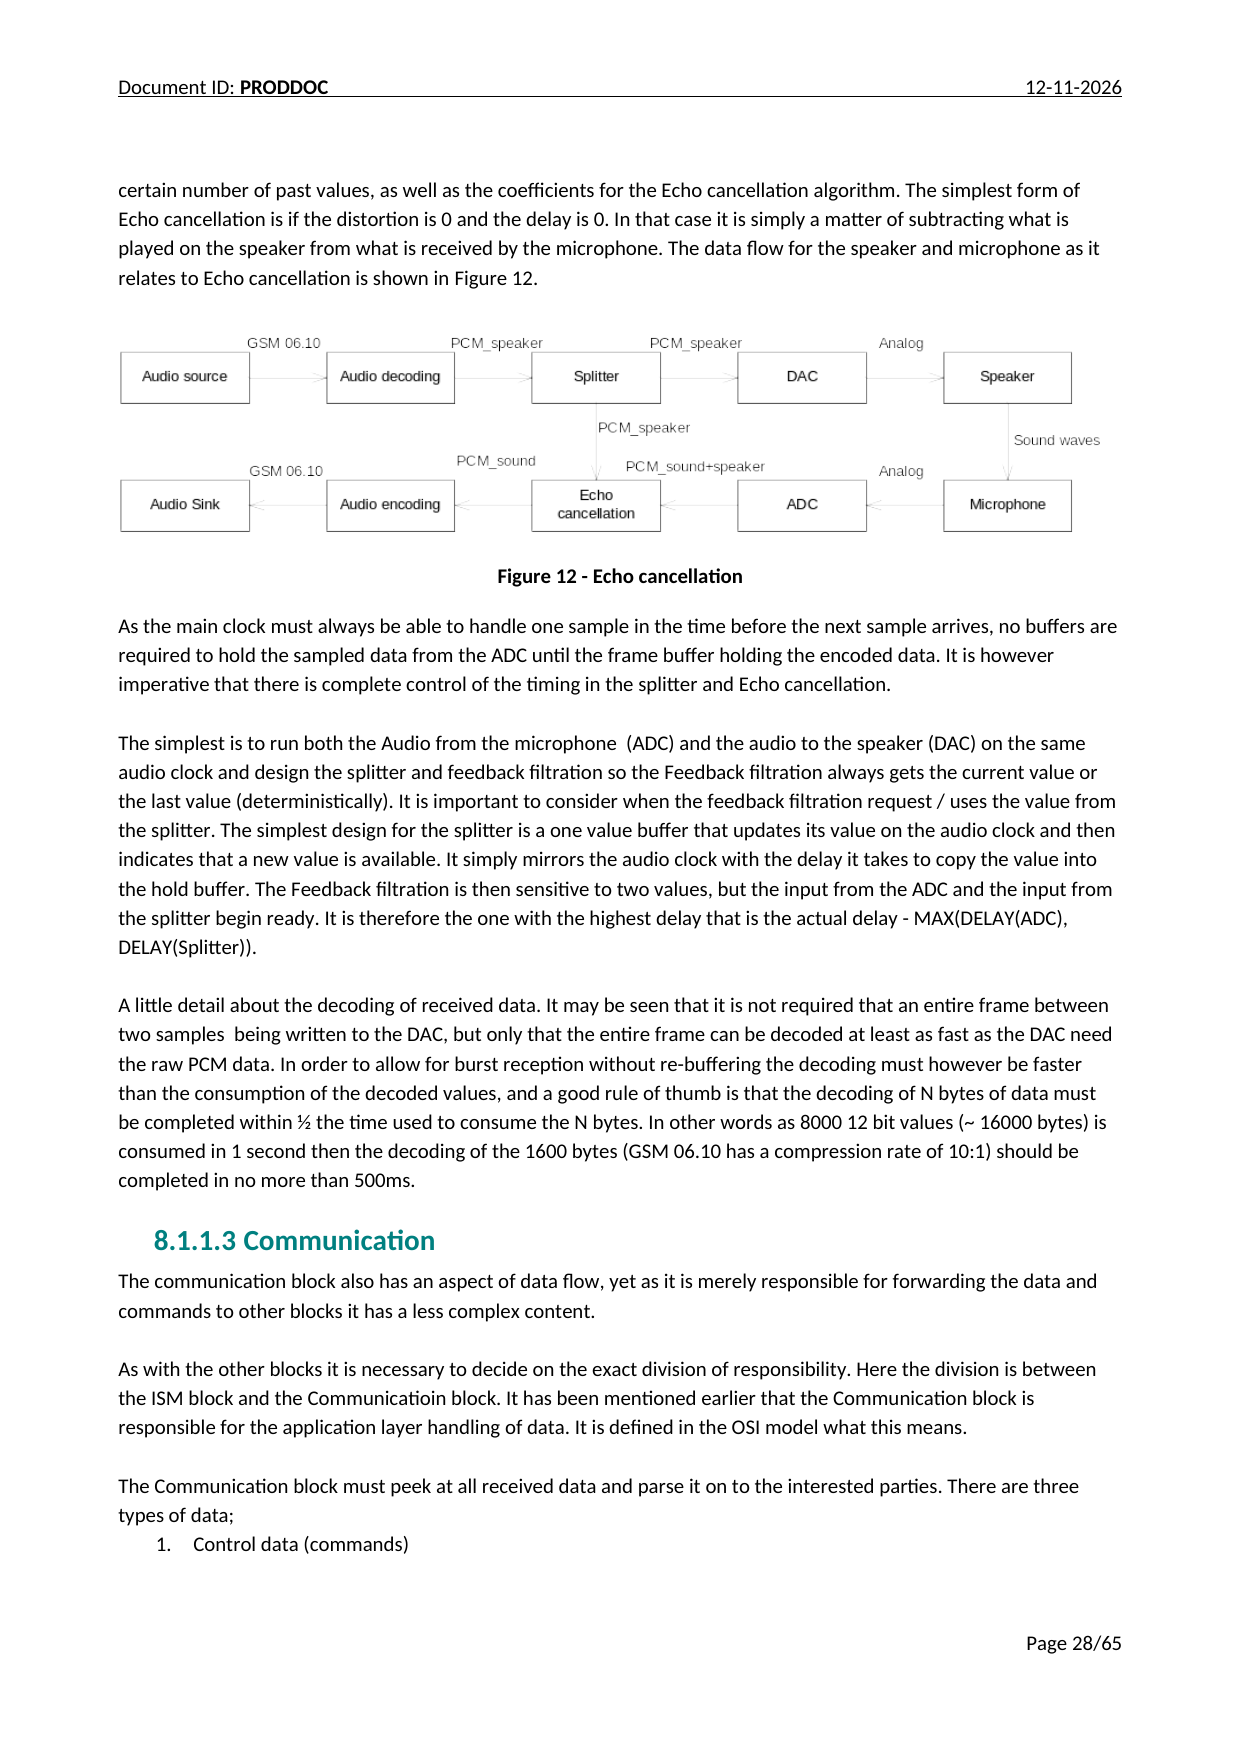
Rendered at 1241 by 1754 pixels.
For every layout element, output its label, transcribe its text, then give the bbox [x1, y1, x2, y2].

subtitle Communication [153, 1222, 1122, 1257]
text The communication block also has an aspect of data flow, yet as it is merely responsible for forwarding the data and commands to other blocks it has a less complex content. [118, 1269, 1122, 1323]
text As the main clock must always be able to handle one sample in the time before the next sample arrives, no buffers are required to hold the sampled data from the ADC until the frame buffer holding the encoded data. It is however imperative that there is complete control of the timing in the splitter and Echo cancellation. [118, 613, 1122, 697]
text A little detail about the decoding of received data. It may be seen that it is not required that an entire frame between two samples being written to the DAC, but only that the entire frame can be decoded at least as fast as the DAC need the raw PCM data. In order to allow for burst reception without re-buffering the decoding must however be faster than the consumption of the decoded values, and a good rule of thumb is that the decoding of N bytes of data must be completed within ½ the time used to consume the N bytes. In other words as 8000 12 bit values (~ 16000 bytes) is consumed in 1 second then the decoding of the 1600 bytes (GSM 06.10 has a compression rate of 10:1) should be completed in no more than 500ms. [118, 992, 1122, 1193]
list Control data (commands) [156, 1531, 1122, 1557]
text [118, 177, 1122, 290]
text As with the other blocks it is necessary to decide on the exact division of responsibility. Here the division is between the ISM block and the Communicatioin block. It has been mentioned earlier that the Communication block is responsible for the application layer handling of data. It is defined in the OSI model what this means. [118, 1356, 1122, 1440]
text Figure 12 - Echo cancellation [118, 563, 1122, 589]
text The simplest is to run both the Audio from the microphone (ADC) and the audio to the speaker (DAC) on the same audio clock and design the splitter and feedback filtration so the Feedback filtration always gets the current value or the last value (deterministically). It is important to consider when the feedback filtration request / uses the value from the splitter. The simplest design for the splitter is a one value buffer that updates its value on the audio clock and then indicates that a new value is available. It simply mirrors the audio clock with the delay it takes to copy the value into the hold buffer. The Feedback filtration is then sensitive to two values, but the input from the ADC and the input from the splitter begin ready. It is therefore the one with the highest delay that is the actual delay - MAX(DELAY(ADC), DELAY(Splitter)). [118, 730, 1122, 959]
text The Communication block must peek at all received data and parse it on to the interested parties. There are three types of data; [118, 1473, 1122, 1527]
